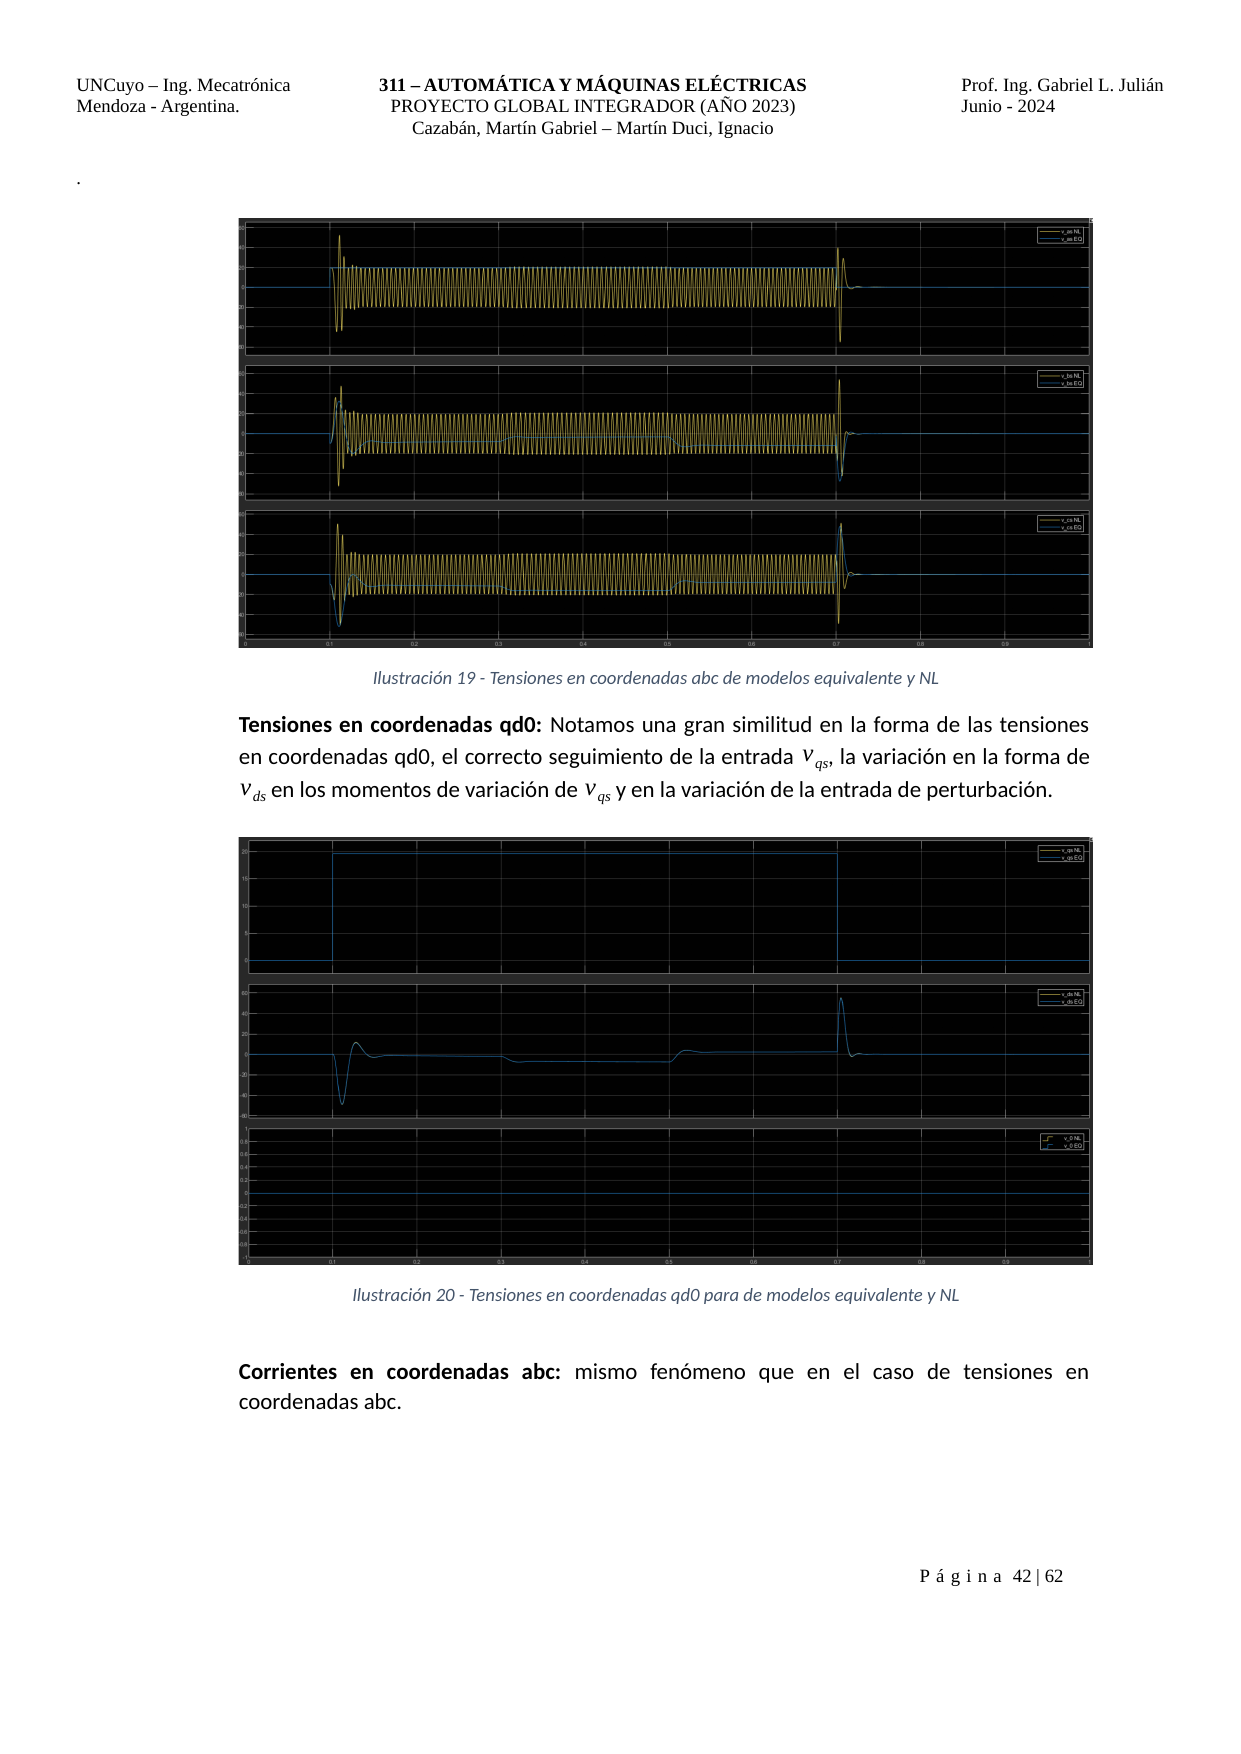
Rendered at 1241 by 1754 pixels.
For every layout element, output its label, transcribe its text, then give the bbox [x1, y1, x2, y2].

picture [238, 837, 1093, 1265]
list Corrientes en coordenadas abc: mismo fenómeno que en el caso de tensiones en coordenadas abc. [239, 1357, 1090, 1415]
text Ilustración 19 - Tensiones en coordenadas abc de modelos equivalente y NL [150, 666, 1090, 689]
list Tensiones en coordenadas qd0: Notamos una gran similitud en la forma de las tensiones en coordenadas qd0, el correcto seguimiento de la entrada , la variación en la forma de en los momentos de variación de y en la variación de la entrada de perturbación. [239, 710, 1090, 805]
text Ilustración 20 - Tensiones en coordenadas qd0 para de modelos equivalente y NL [150, 1283, 1090, 1306]
picture [238, 218, 1093, 648]
